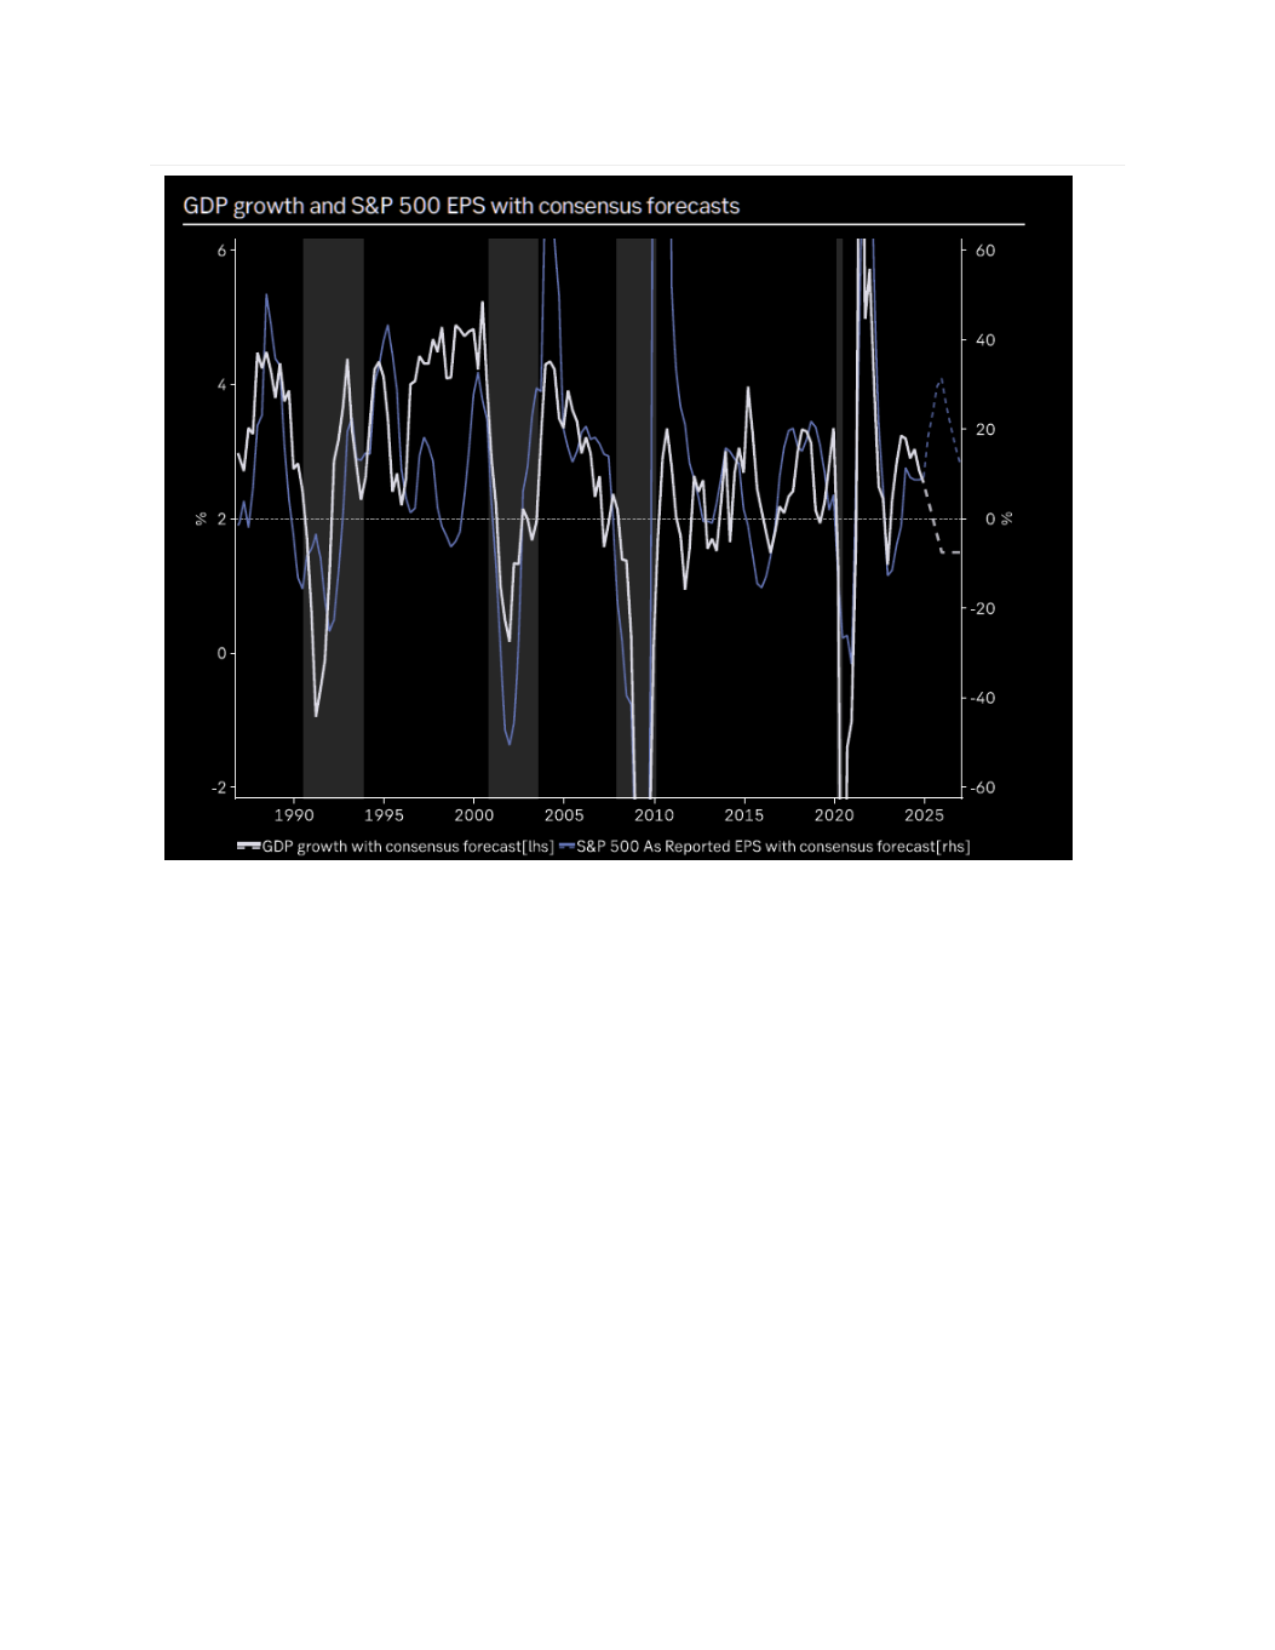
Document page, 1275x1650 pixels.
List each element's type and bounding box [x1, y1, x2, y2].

picture [150, 150, 1125, 893]
